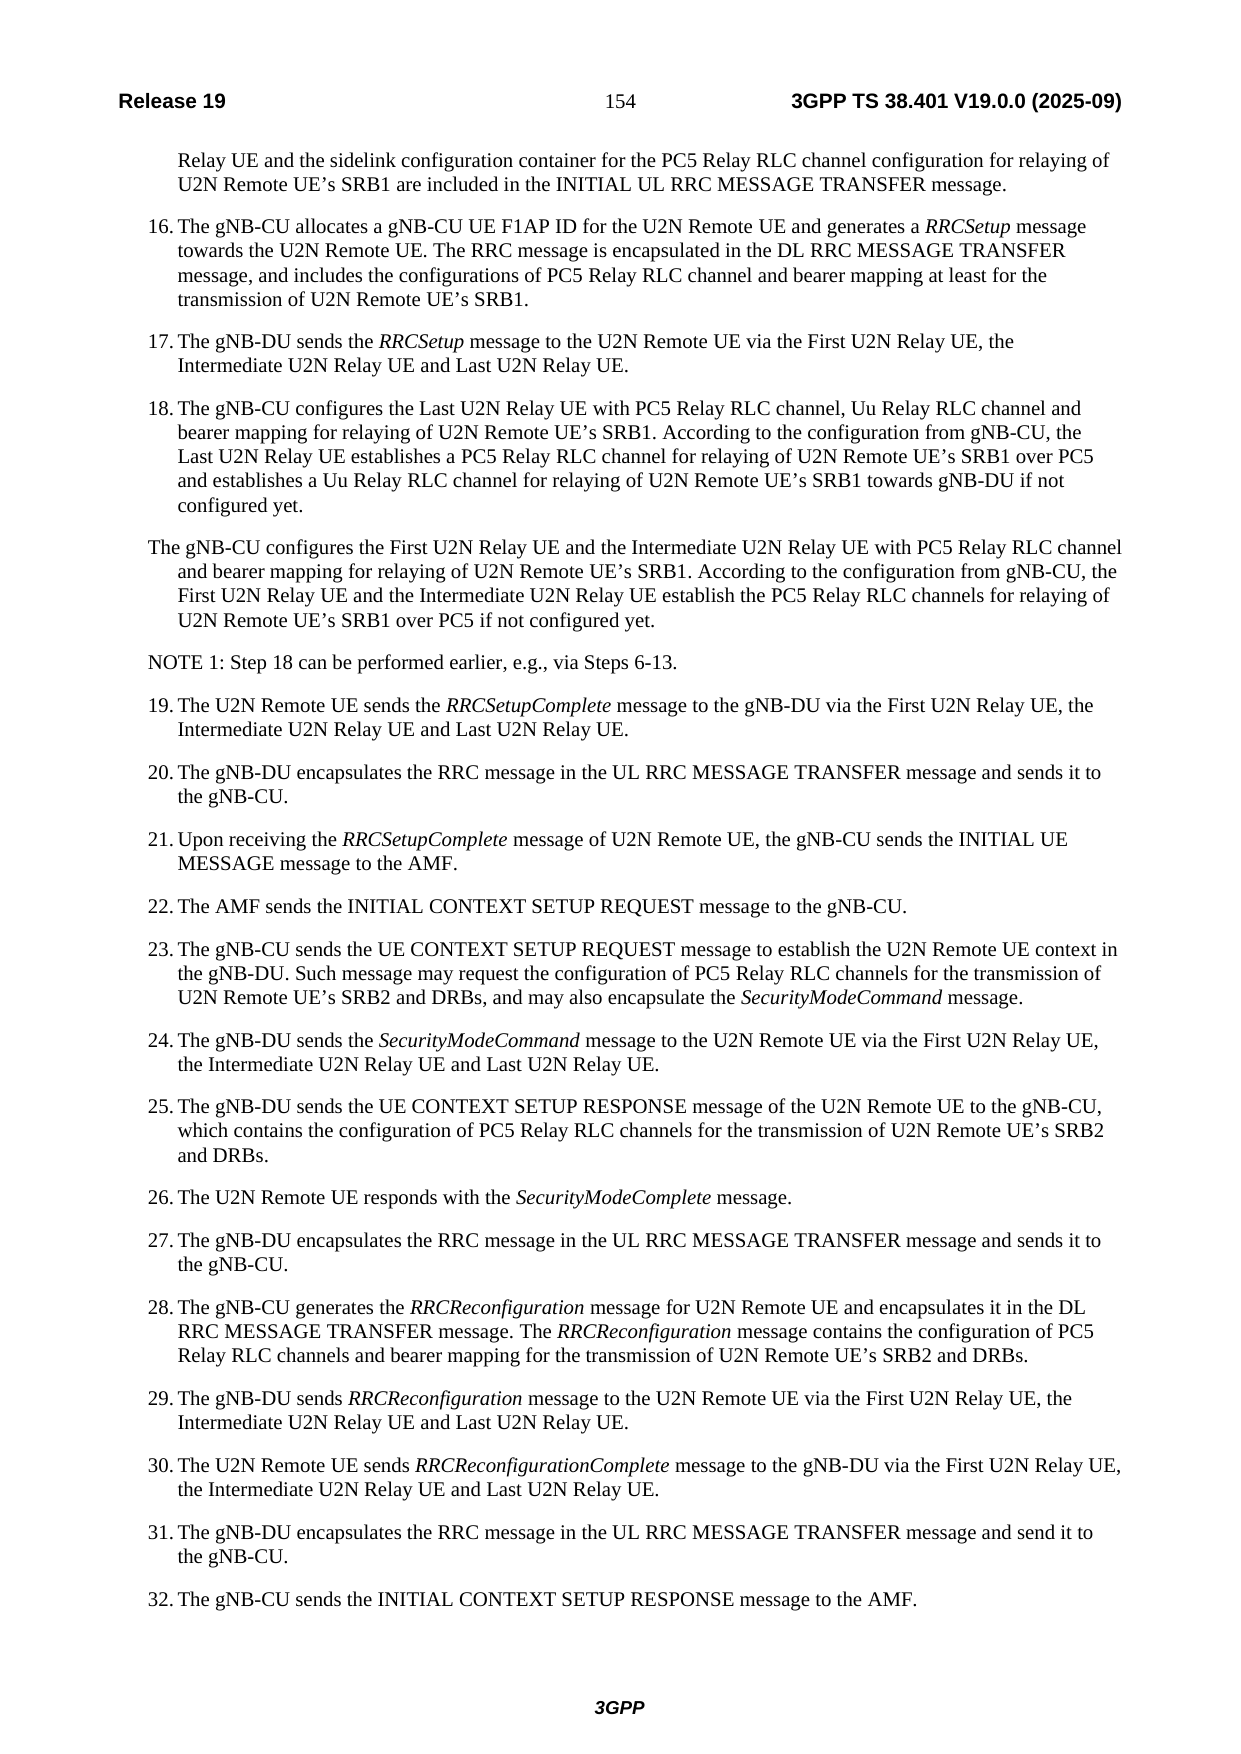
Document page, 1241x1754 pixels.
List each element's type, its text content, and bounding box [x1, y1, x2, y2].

text 21. Upon receiving the RRCSetupComplete message of U2N Remote UE, the gNB-CU sends the INITIAL UE MESSAGE message to the AMF. [148, 827, 1122, 875]
text 31. The gNB-DU encapsulates the RRC message in the UL RRC MESSAGE TRANSFER message and send it to the gNB-CU. [148, 1520, 1122, 1568]
text 17. The gNB-DU sends the RRCSetup message to the U2N Remote UE via the First U2N Relay UE, the Intermediate U2N Relay UE and Last U2N Relay UE. [148, 329, 1122, 377]
text 18. The gNB-CU configures the Last U2N Relay UE with PC5 Relay RLC channel, Uu Relay RLC channel and bearer mapping for relaying of U2N Remote UE’s SRB1. According to the configuration from gNB-CU, the Last U2N Relay UE establishes a PC5 Relay RLC channel for relaying of U2N Remote UE’s SRB1 over PC5 and establishes a Uu Relay RLC channel for relaying of U2N Remote UE’s SRB1 towards gNB-DU if not configured yet. [148, 396, 1122, 517]
text 23. The gNB-CU sends the UE CONTEXT SETUP REQUEST message to establish the U2N Remote UE context in the gNB-DU. Such message may request the configuration of PC5 Relay RLC channels for the transmission of U2N Remote UE’s SRB2 and DRBs, and may also encapsulate the SecurityModeCommand message. [148, 937, 1122, 1009]
text 30. The U2N Remote UE sends RRCReconfigurationComplete message to the gNB-DU via the First U2N Relay UE, the Intermediate U2N Relay UE and Last U2N Relay UE. [148, 1453, 1122, 1501]
text NOTE 1: Step 18 can be performed earlier, e.g., via Steps 6-13. [148, 650, 1122, 674]
text 28. The gNB-CU generates the RRCReconfiguration message for U2N Remote UE and encapsulates it in the DL RRC MESSAGE TRANSFER message. The RRCReconfiguration message contains the configuration of PC5 Relay RLC channels and bearer mapping for the transmission of U2N Remote UE’s SRB2 and DRBs. [148, 1295, 1122, 1367]
text 19. The U2N Remote UE sends the RRCSetupComplete message to the gNB-DU via the First U2N Relay UE, the Intermediate U2N Relay UE and Last U2N Relay UE. [148, 693, 1122, 741]
text 20. The gNB-DU encapsulates the RRC message in the UL RRC MESSAGE TRANSFER message and sends it to the gNB-CU. [148, 760, 1122, 808]
text 16. The gNB-CU allocates a gNB-CU UE F1AP ID for the U2N Remote UE and generates a RRCSetup message towards the U2N Remote UE. The RRC message is encapsulated in the DL RRC MESSAGE TRANSFER message, and includes the configurations of PC5 Relay RLC channel and bearer mapping at least for the transmission of U2N Remote UE’s SRB1. [148, 214, 1122, 311]
text 27. The gNB-DU encapsulates the RRC message in the UL RRC MESSAGE TRANSFER message and sends it to the gNB-CU. [148, 1228, 1122, 1276]
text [148, 147, 1122, 196]
text 29. The gNB-DU sends RRCReconfiguration message to the U2N Remote UE via the First U2N Relay UE, the Intermediate U2N Relay UE and Last U2N Relay UE. [148, 1386, 1122, 1434]
text 24. The gNB-DU sends the SecurityModeCommand message to the U2N Remote UE via the First U2N Relay UE, the Intermediate U2N Relay UE and Last U2N Relay UE. [148, 1027, 1122, 1076]
text The gNB-CU configures the First U2N Relay UE and the Intermediate U2N Relay UE with PC5 Relay RLC channel and bearer mapping for relaying of U2N Remote UE’s SRB1. According to the configuration from gNB-CU, the First U2N Relay UE and the Intermediate U2N Relay UE establish the PC5 Relay RLC channels for relaying of U2N Remote UE’s SRB1 over PC5 if not configured yet. [148, 535, 1122, 632]
text 25. The gNB-DU sends the UE CONTEXT SETUP RESPONSE message of the U2N Remote UE to the gNB-CU, which contains the configuration of PC5 Relay RLC channels for the transmission of U2N Remote UE’s SRB2 and DRBs. [148, 1094, 1122, 1167]
text 22. The AMF sends the INITIAL CONTEXT SETUP REQUEST message to the gNB-CU. [148, 894, 1122, 918]
text 32. The gNB-CU sends the INITIAL CONTEXT SETUP RESPONSE message to the AMF. [148, 1587, 1122, 1611]
text 26. The U2N Remote UE responds with the SecurityModeComplete message. [148, 1185, 1122, 1209]
